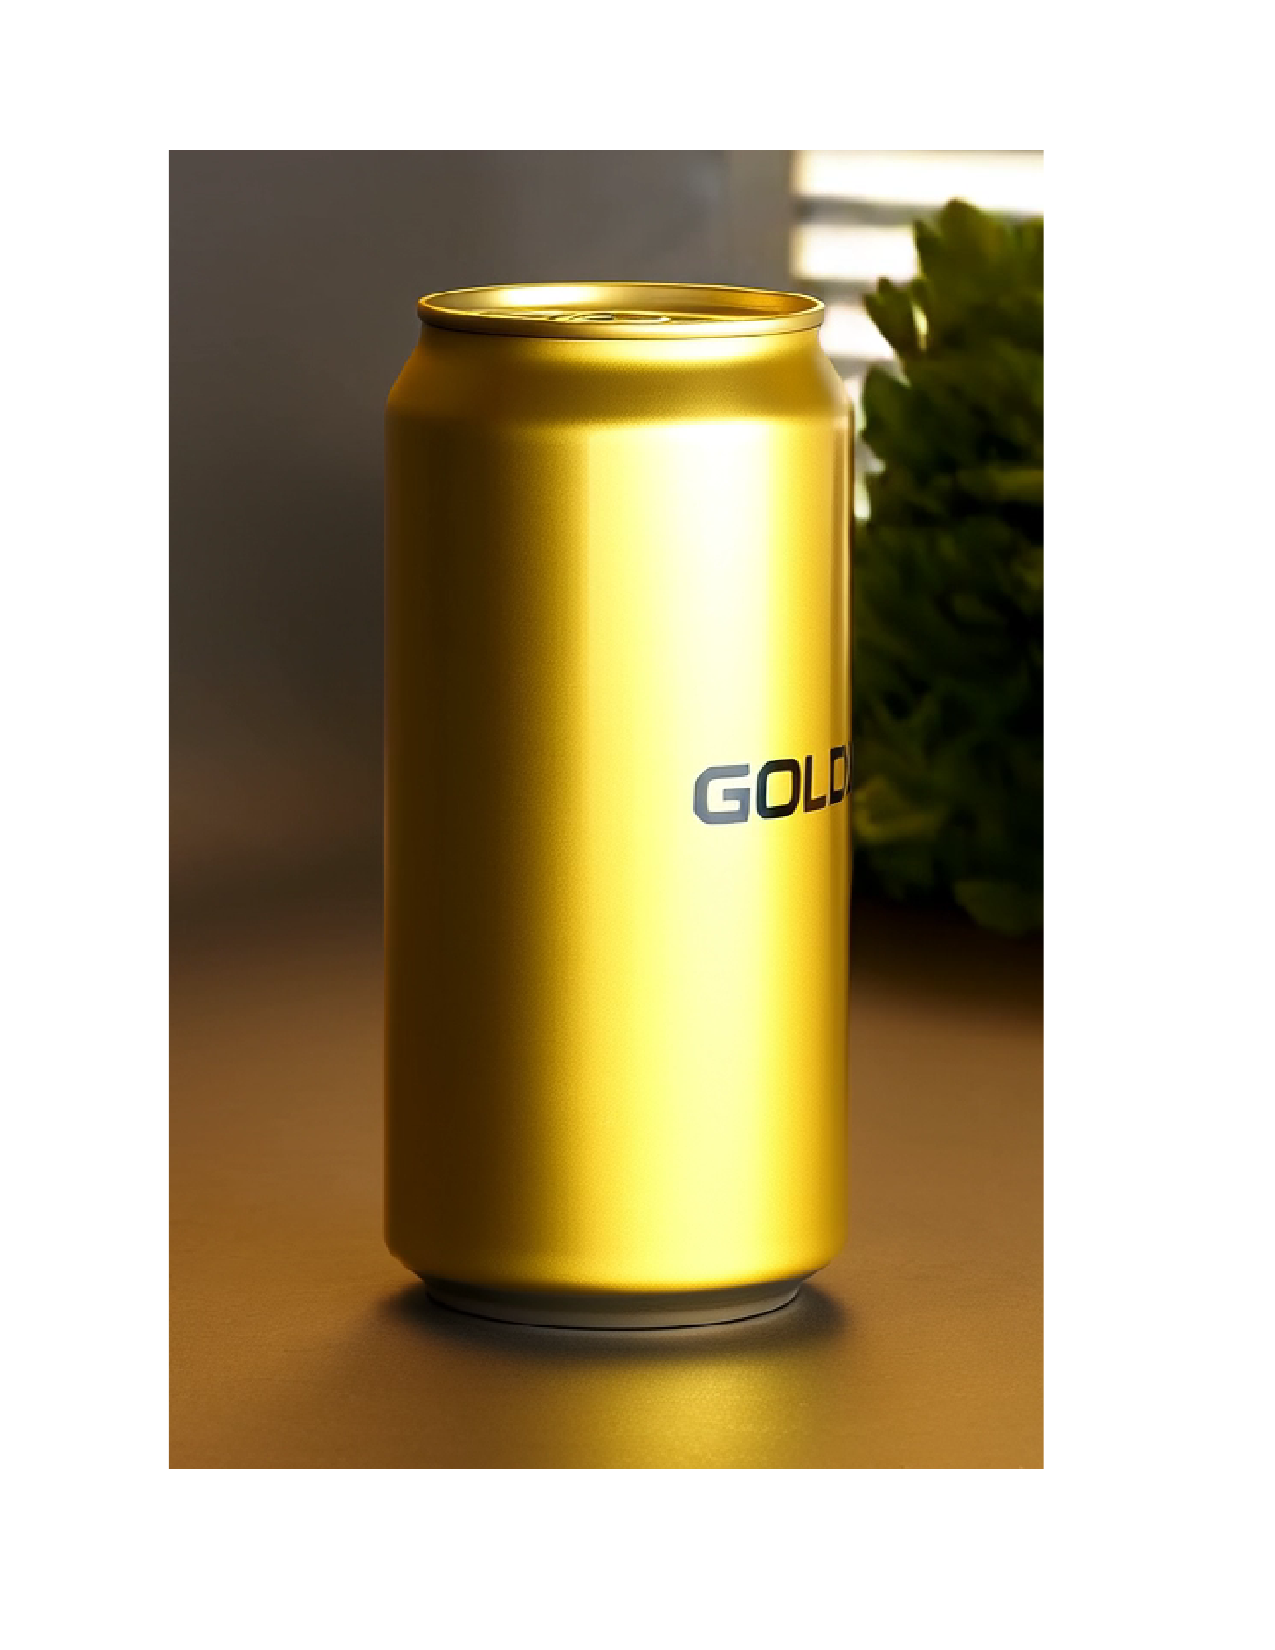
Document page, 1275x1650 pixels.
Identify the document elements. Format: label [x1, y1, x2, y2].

picture [168, 150, 1044, 1469]
